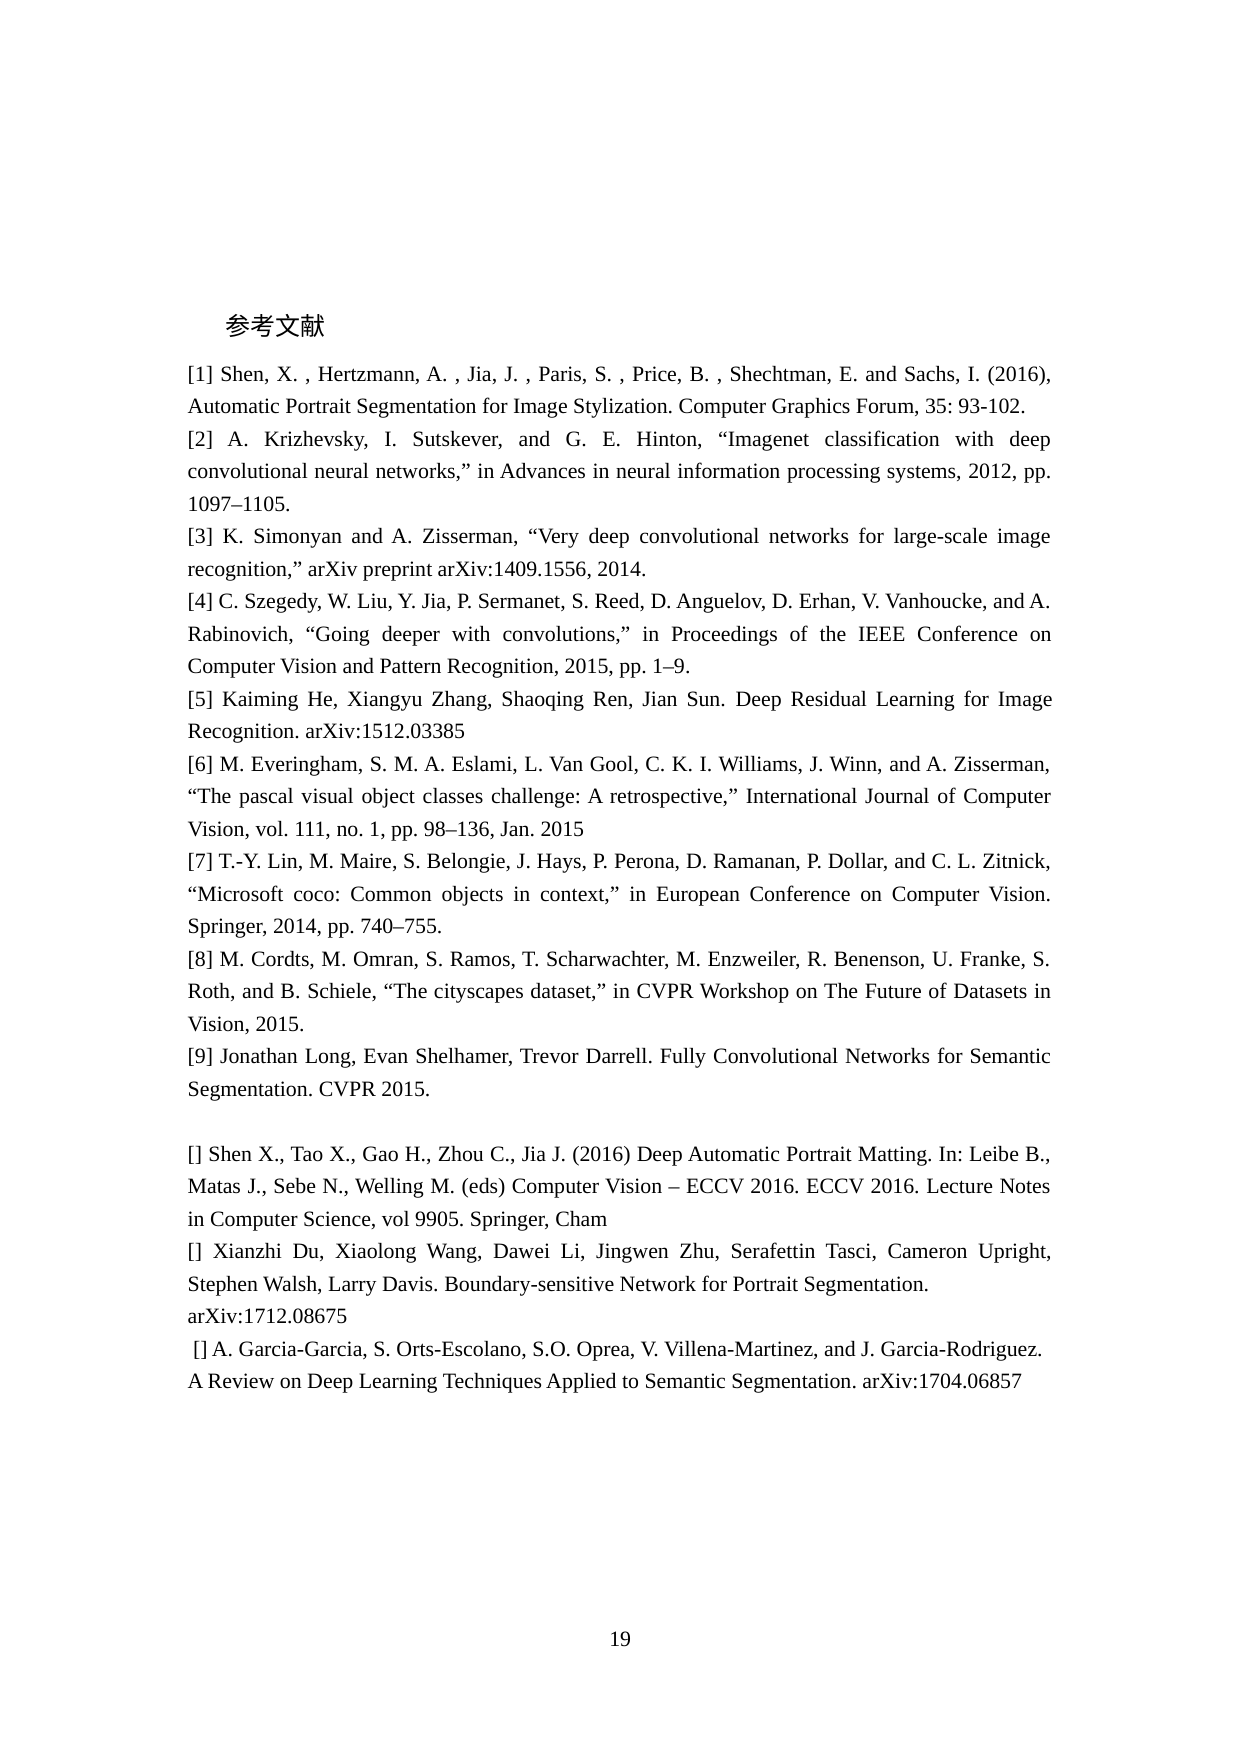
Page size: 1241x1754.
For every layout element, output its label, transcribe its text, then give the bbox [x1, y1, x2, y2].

text [] Xianzhi Du, Xiaolong Wang, Dawei Li, Jingwen Zhu, Serafettin Tasci, Cameron Upright, Stephen Walsh, Larry Davis. Boundary-sensitive Network for Portrait Segmentation. arXiv:1712.08675 [187, 1234, 1053, 1332]
text [3] K. Simonyan and A. Zisserman, “Very deep convolutional networks for large-scale image recognition,” arXiv preprint arXiv:1409.1556, 2014. [187, 519, 1053, 584]
text [] Shen X., Tao X., Gao H., Zhou C., Jia J. (2016) Deep Automatic Portrait Matting. In: Leibe B., Matas J., Sebe N., Welling M. (eds) Computer Vision – ECCV 2016. ECCV 2016. Lecture Notes in Computer Science, vol 9905. Springer, Cham [187, 1137, 1053, 1234]
text [6] M. Everingham, S. M. A. Eslami, L. Van Gool, C. K. I. Williams, J. Winn, and A. Zisserman, “The pascal visual object classes challenge: A retrospective,” International Journal of Computer Vision, vol. 111, no. 1, pp. 98–136, Jan. 2015 [187, 747, 1053, 844]
text A Review on Deep Learning Techniques Applied to Semantic Segmentation. arXiv:1704.06857 [187, 1364, 1053, 1397]
text [9] Jonathan Long, Evan Shelhamer, Trevor Darrell. Fully Convolutional Networks for Semantic Segmentation. CVPR 2015. [187, 1039, 1053, 1104]
text [2] A. Krizhevsky, I. Sutskever, and G. E. Hinton, “Imagenet classification with deep convolutional neural networks,” in Advances in neural information processing systems, 2012, pp. 1097–1105. [187, 422, 1053, 519]
text [4] C. Szegedy, W. Liu, Y. Jia, P. Sermanet, S. Reed, D. Anguelov, D. Erhan, V. Vanhoucke, and A. Rabinovich, “Going deeper with convolutions,” in Proceedings of the IEEE Conference on Computer Vision and Pattern Recognition, 2015, pp. 1–9. [187, 584, 1053, 682]
text [5] Kaiming He, Xiangyu Zhang, Shaoqing Ren, Jian Sun. Deep Residual Learning for Image Recognition. arXiv:1512.03385 [187, 682, 1053, 747]
text [8] M. Cordts, M. Omran, S. Ramos, T. Scharwachter, M. Enzweiler, R. Benenson, U. Franke, S. Roth, and B. Schiele, “The cityscapes dataset,” in CVPR Workshop on The Future of Datasets in Vision, 2015. [187, 942, 1053, 1039]
text [] A. Garcia-Garcia, S. Orts-Escolano, S.O. Oprea, V. Villena-Martinez, and J. Garcia-Rodriguez. [187, 1332, 1053, 1364]
text [7] T.-Y. Lin, M. Maire, S. Belongie, J. Hays, P. Perona, D. Ramanan, P. Dollar, and C. L. Zitnick, “Microsoft coco: Common objects in context,” in European Conference on Computer Vision. Springer, 2014, pp. 740–755. [187, 844, 1053, 942]
text [1] Shen, X. , Hertzmann, A. , Jia, J. , Paris, S. , Price, B. , Shechtman, E. and Sachs, I. (2016), Automatic Portrait Segmentation for Image Stylization. Computer Graphics Forum, 35: 93-102. [187, 357, 1053, 422]
text 参考文献 [225, 292, 1053, 357]
